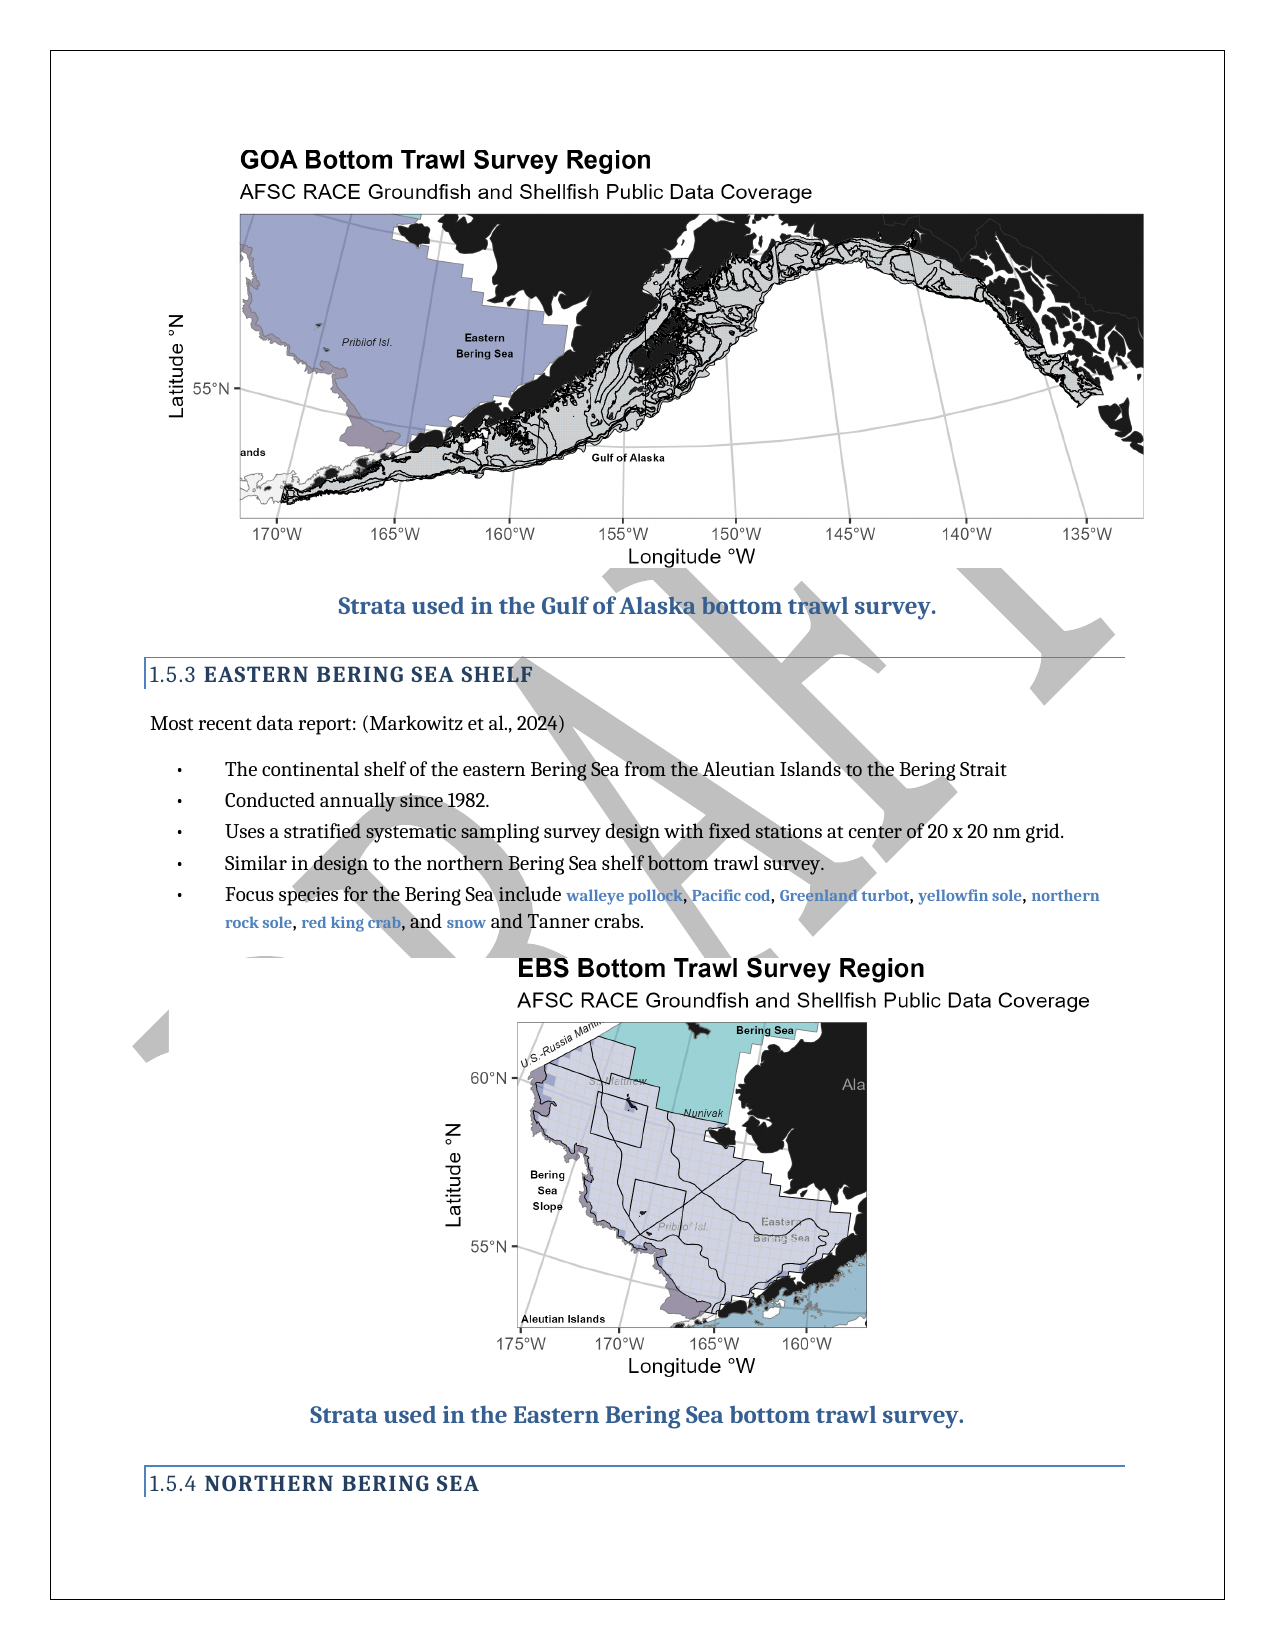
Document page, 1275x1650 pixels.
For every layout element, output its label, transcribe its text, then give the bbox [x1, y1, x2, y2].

picture [168, 150, 1144, 568]
list Focus species for the Bering Sea include walleye pollock, Pacific cod, Greenland turbot, yellowfin sole, northern rock sole, red king crab, and snow and Tanner crabs. [175, 882, 1125, 934]
text Strata used in the Eastern Bering Sea bottom trawl survey. [150, 1401, 1125, 1429]
list The continental shelf of the eastern Bering Sea from the Aleutian Islands to the Bering Strait [175, 757, 1125, 781]
list Similar in design to the northern Bering Sea shelf bottom trawl survey. [175, 851, 1125, 875]
list Uses a stratified systematic sampling survey design with fixed stations at center of 20 x 20 nm grid. [175, 820, 1125, 844]
list Conducted annually since 1982. [175, 789, 1125, 813]
text Most recent data report: (Markowitz et al., 2024) [150, 711, 1125, 735]
text Strata used in the Gulf of Alaska bottom trawl survey. [150, 592, 1125, 621]
subtitle 1.5.3 Eastern Bering Sea Shelf [146, 658, 1125, 689]
subtitle 1.5.4 Northern Bering Sea [146, 1467, 1125, 1497]
picture [168, 958, 1144, 1377]
